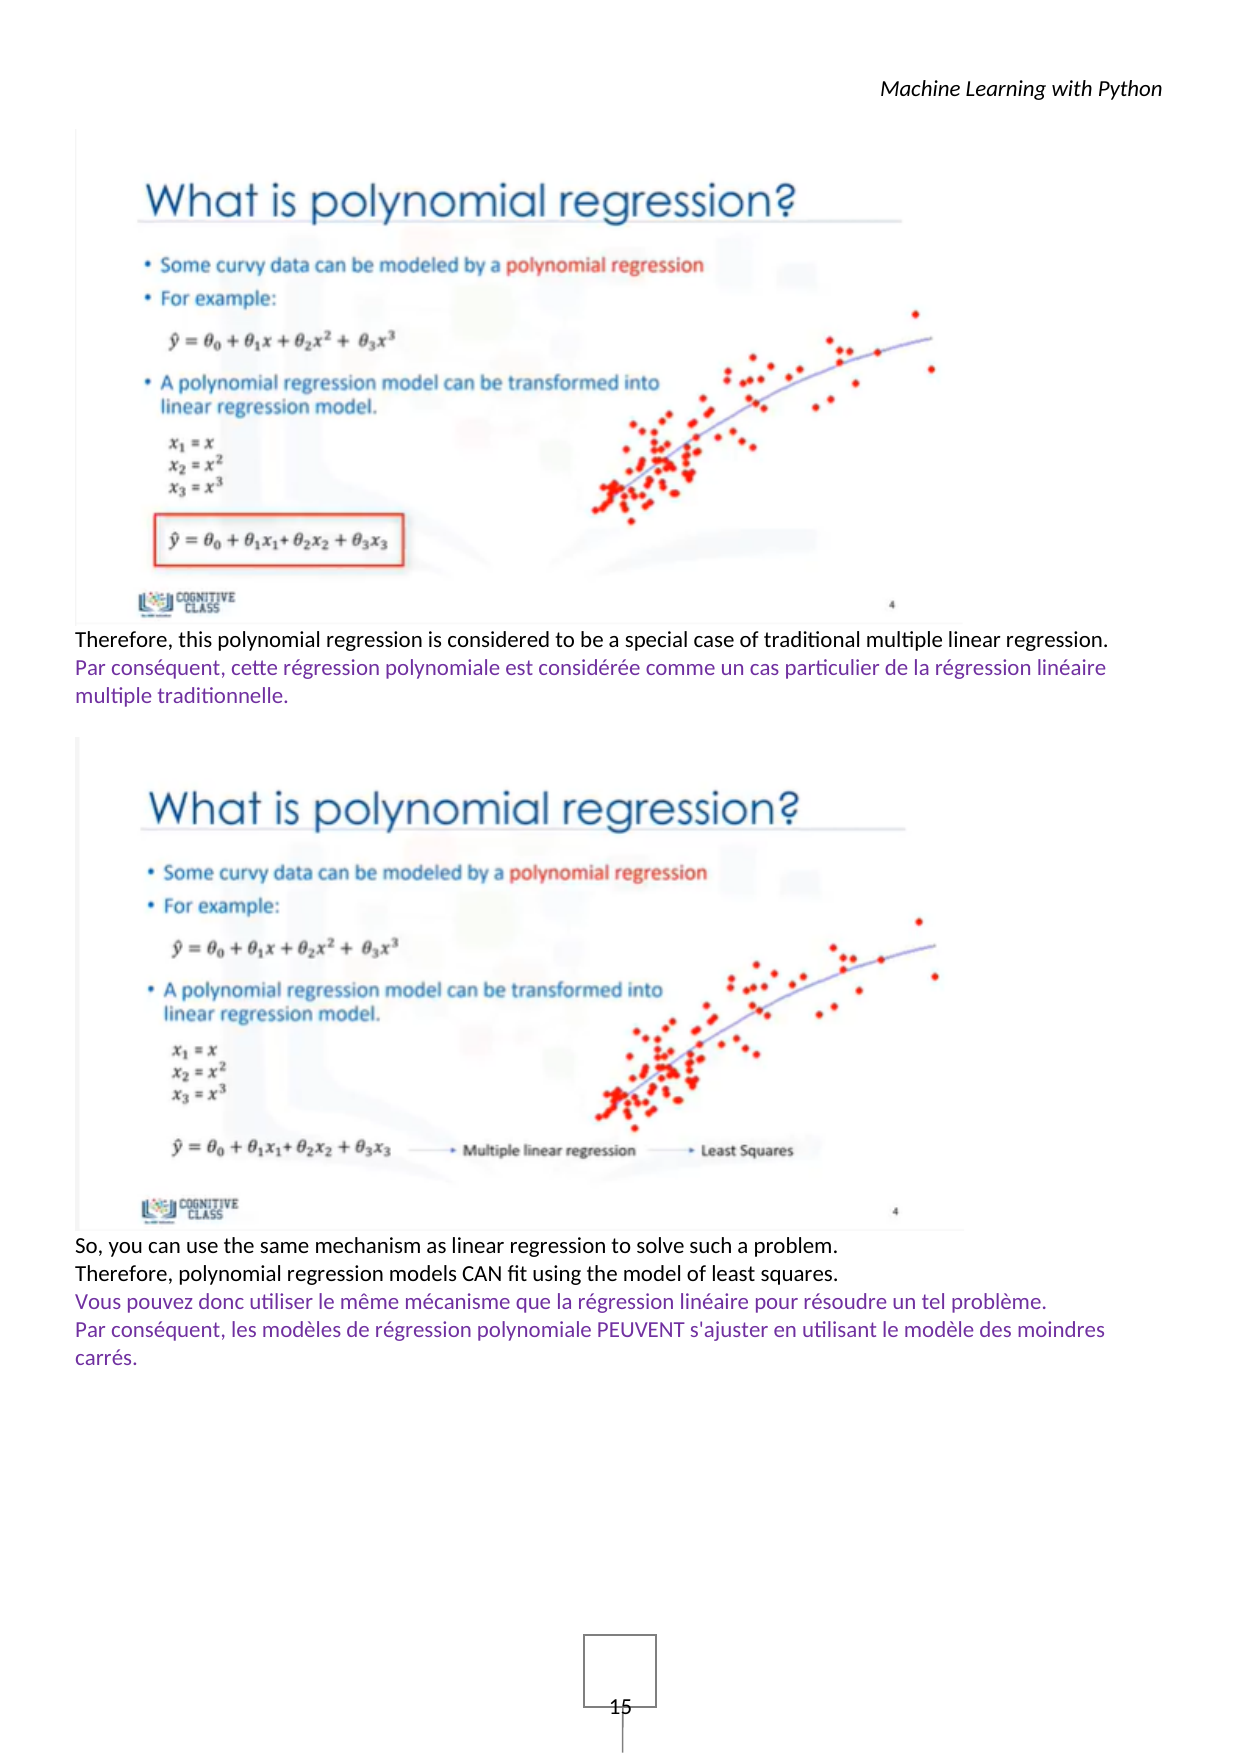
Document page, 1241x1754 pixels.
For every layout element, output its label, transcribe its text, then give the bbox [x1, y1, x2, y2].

text Therefore, this polynomial regression is considered to be a special case of traditional multiple linear regression. [75, 625, 1165, 653]
picture [75, 737, 965, 1231]
text Vous pouvez donc utiliser le même mécanisme que la régression linéaire pour résoudre un tel problème. [75, 1287, 1165, 1315]
text So, you can use the same mechanism as linear regression to solve such a problem. [75, 1231, 1165, 1259]
text Par conséquent, cette régression polynomiale est considérée comme un cas particulier de la régression linéaire multiple traditionnelle. [75, 653, 1165, 709]
text Par conséquent, les modèles de régression polynomiale PEUVENT s'ajuster en utilisant le modèle des moindres carrés. [75, 1315, 1165, 1371]
text Therefore, polynomial regression models CAN fit using the model of least squares. [75, 1259, 1165, 1287]
picture [75, 129, 963, 626]
